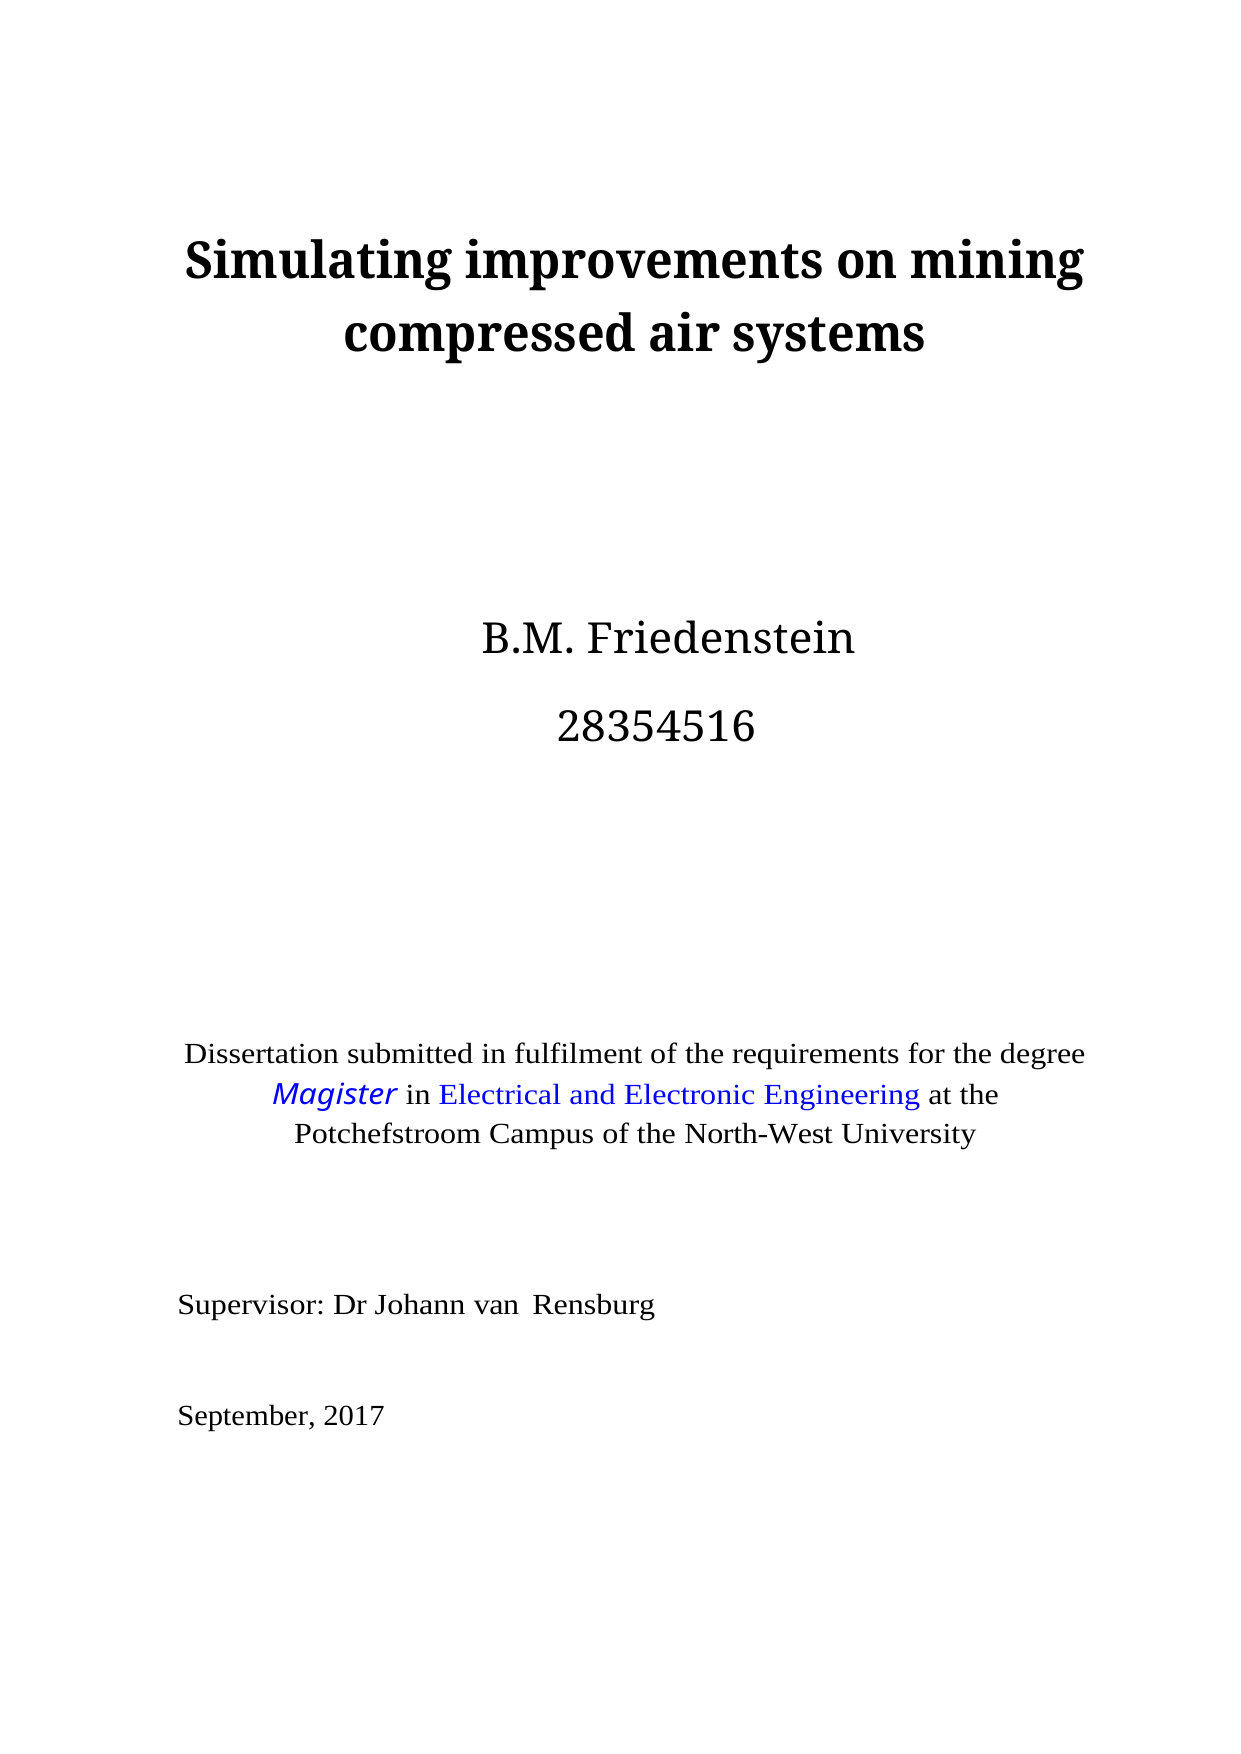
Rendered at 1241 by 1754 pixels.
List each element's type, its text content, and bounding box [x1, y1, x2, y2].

subtitle Simulating improvements on mining compressed air systems [175, 223, 1095, 367]
text Supervisor: Dr Johann van Rensburg [177, 1287, 1182, 1321]
text September, 2017 [177, 1398, 1182, 1432]
text B.M. Friedenstein 28354516 [481, 608, 957, 754]
text Dissertation submitted in fulfilment of the requirements for the degree Magister in Electrical and Electronic Engineering at the Potchefstroom Campus of the North-West University [175, 1036, 1095, 1150]
